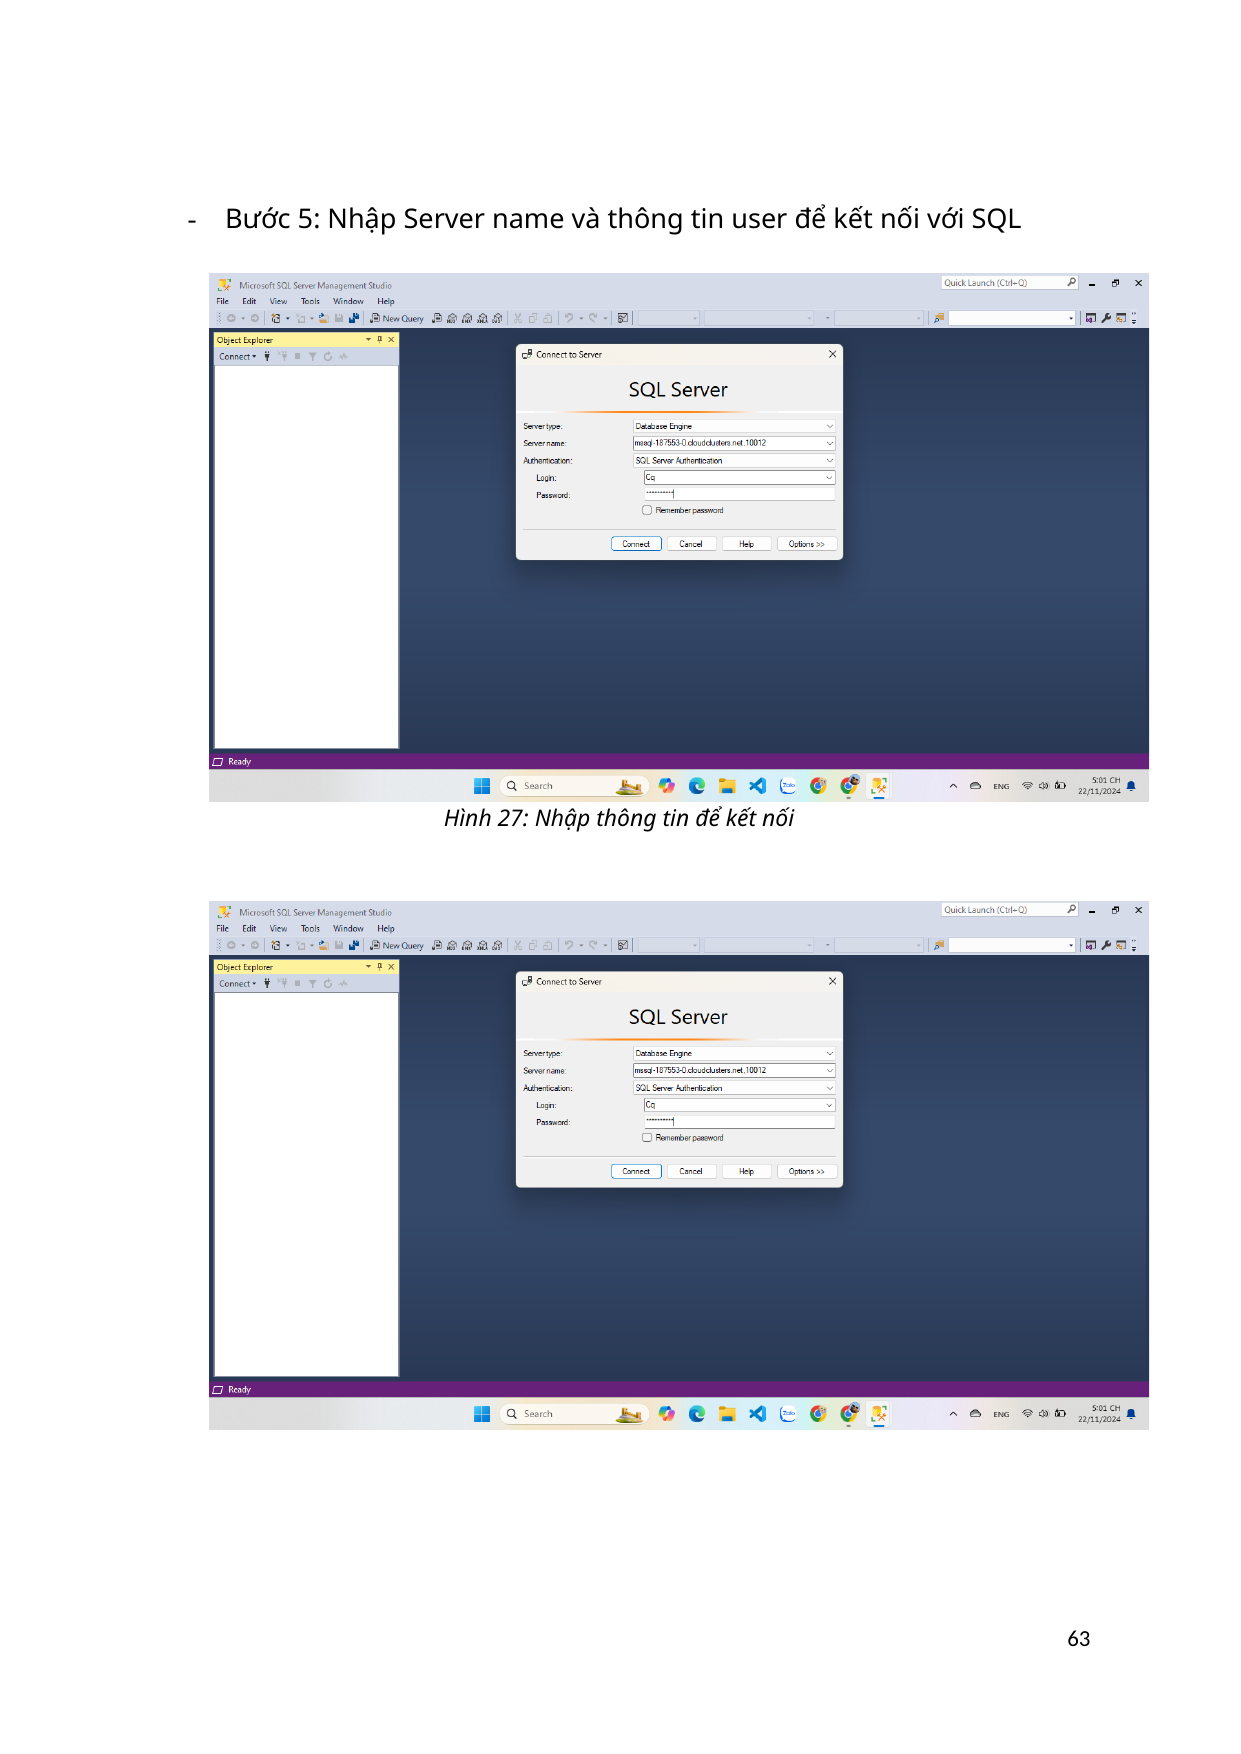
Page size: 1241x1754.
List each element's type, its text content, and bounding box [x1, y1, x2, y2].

text Hình 27: Nhập thông tin để kết nối [150, 802, 1090, 833]
picture [209, 273, 1150, 802]
list Bước 5: Nhập Server name và thông tin user để kết nối với SQL [187, 199, 1090, 236]
picture [209, 901, 1150, 1430]
